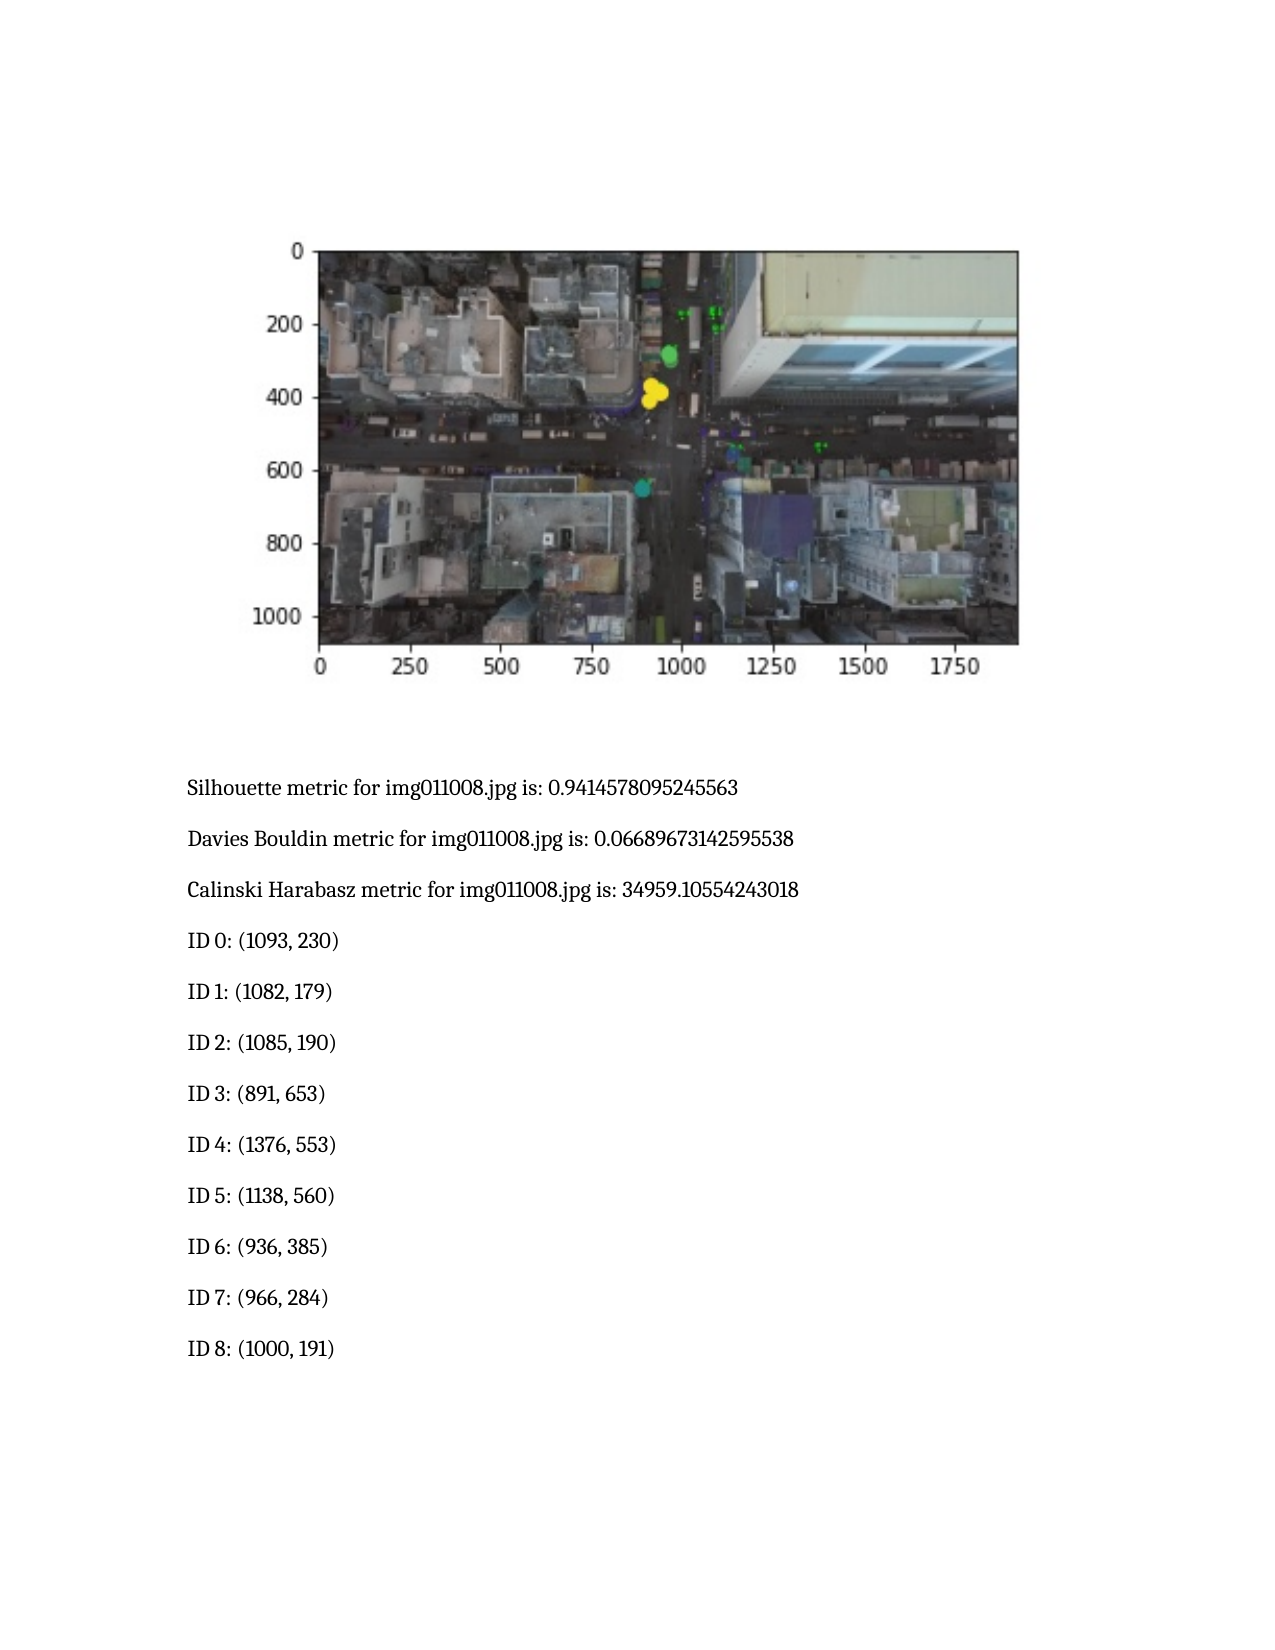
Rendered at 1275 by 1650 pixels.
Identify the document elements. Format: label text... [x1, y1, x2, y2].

text ID 8: (1000, 191) [187, 1336, 1087, 1362]
picture [206, 150, 1107, 750]
text Calinski Harabasz metric for img011008.jpg is: 34959.10554243018 [187, 877, 1087, 903]
text ID 7: (966, 284) [187, 1285, 1087, 1311]
text ID 3: (891, 653) [187, 1081, 1087, 1107]
text ID 2: (1085, 190) [187, 1030, 1087, 1056]
text ID 6: (936, 385) [187, 1234, 1087, 1260]
text Silhouette metric for img011008.jpg is: 0.9414578095245563 [187, 775, 1087, 801]
text ID 4: (1376, 553) [187, 1132, 1087, 1158]
text ID 5: (1138, 560) [187, 1183, 1087, 1209]
text ID 0: (1093, 230) [187, 928, 1087, 954]
text ID 1: (1082, 179) [187, 979, 1087, 1005]
text Davies Bouldin metric for img011008.jpg is: 0.06689673142595538 [187, 826, 1087, 852]
